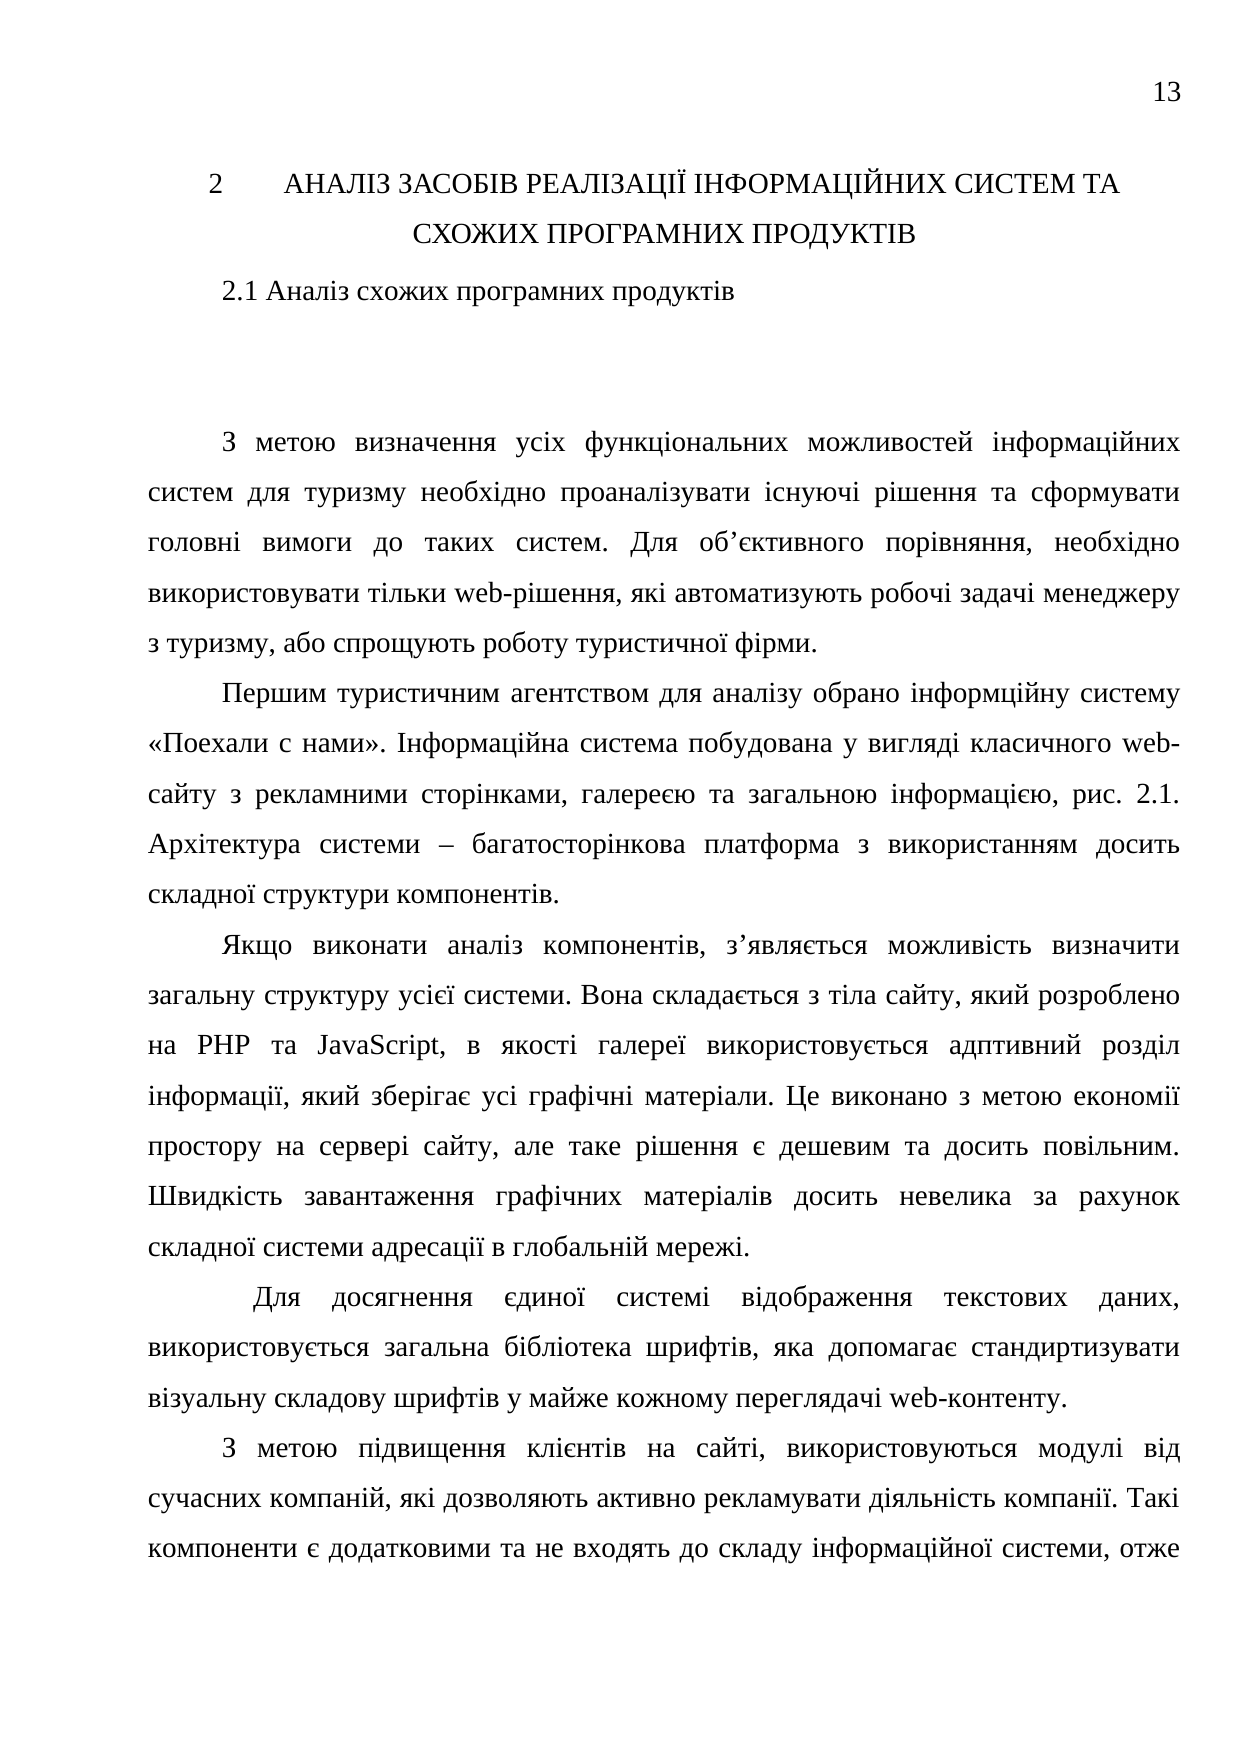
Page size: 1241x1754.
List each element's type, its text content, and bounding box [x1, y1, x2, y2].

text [148, 1430, 1181, 1564]
text Першим туристичним агентством для аналізу обрано інформційну систему «Поехали с нами». Інформаційна система побудована у вигляді класичного web-сайту з рекламними сторінками, галереєю та загальною інформацією, рис. 2.1. Архітектура системи – багатосторінкова платформа з використанням досить складної структури компонентів. [148, 675, 1181, 910]
text З метою визначення усіх функціональних можливостей інформаційних систем для туризму необхідно проаналізувати існуючі рішення та сформувати головні вимоги до таких систем. Для об’єктивного порівняння, необхідно використовувати тільки web-рішення, які автоматизують робочі задачі менеджеру з туризму, або спрощують роботу туристичної фірми. [148, 424, 1181, 658]
list 2.1 Аналіз схожих програмних продуктів [148, 273, 1181, 306]
text Якщо виконати аналіз компонентів, з’являється можливість визначити загальну структуру усієї системи. Вона складається з тіла сайту, який розроблено на PHP та JavaScript, в якості галереї використовується адптивний розділ інформації, який зберігає усі графічні матеріали. Це виконано з метою економії простору на сервері сайту, але таке рішення є дешевим та досить повільним. Швидкість завантаження графічних матеріалів досить невелика за рахунок складної системи адресації в глобальній мережі. [148, 927, 1181, 1262]
text Для досягнення єдиної системі відображення текстових даних, використовується загальна бібліотека шрифтів, яка допомагає стандиртизувати візуальну складову шрифтів у майже кожному переглядачі web-контенту. [148, 1279, 1181, 1413]
subtitle АНАЛІЗ ЗАСОБІВ РЕАЛІЗАЦІЇ ІНФОРМАЦІЙНИХ СИСТЕМ ТА СХОЖИХ ПРОГРАМНИХ ПРОДУКТІВ [148, 166, 1181, 250]
